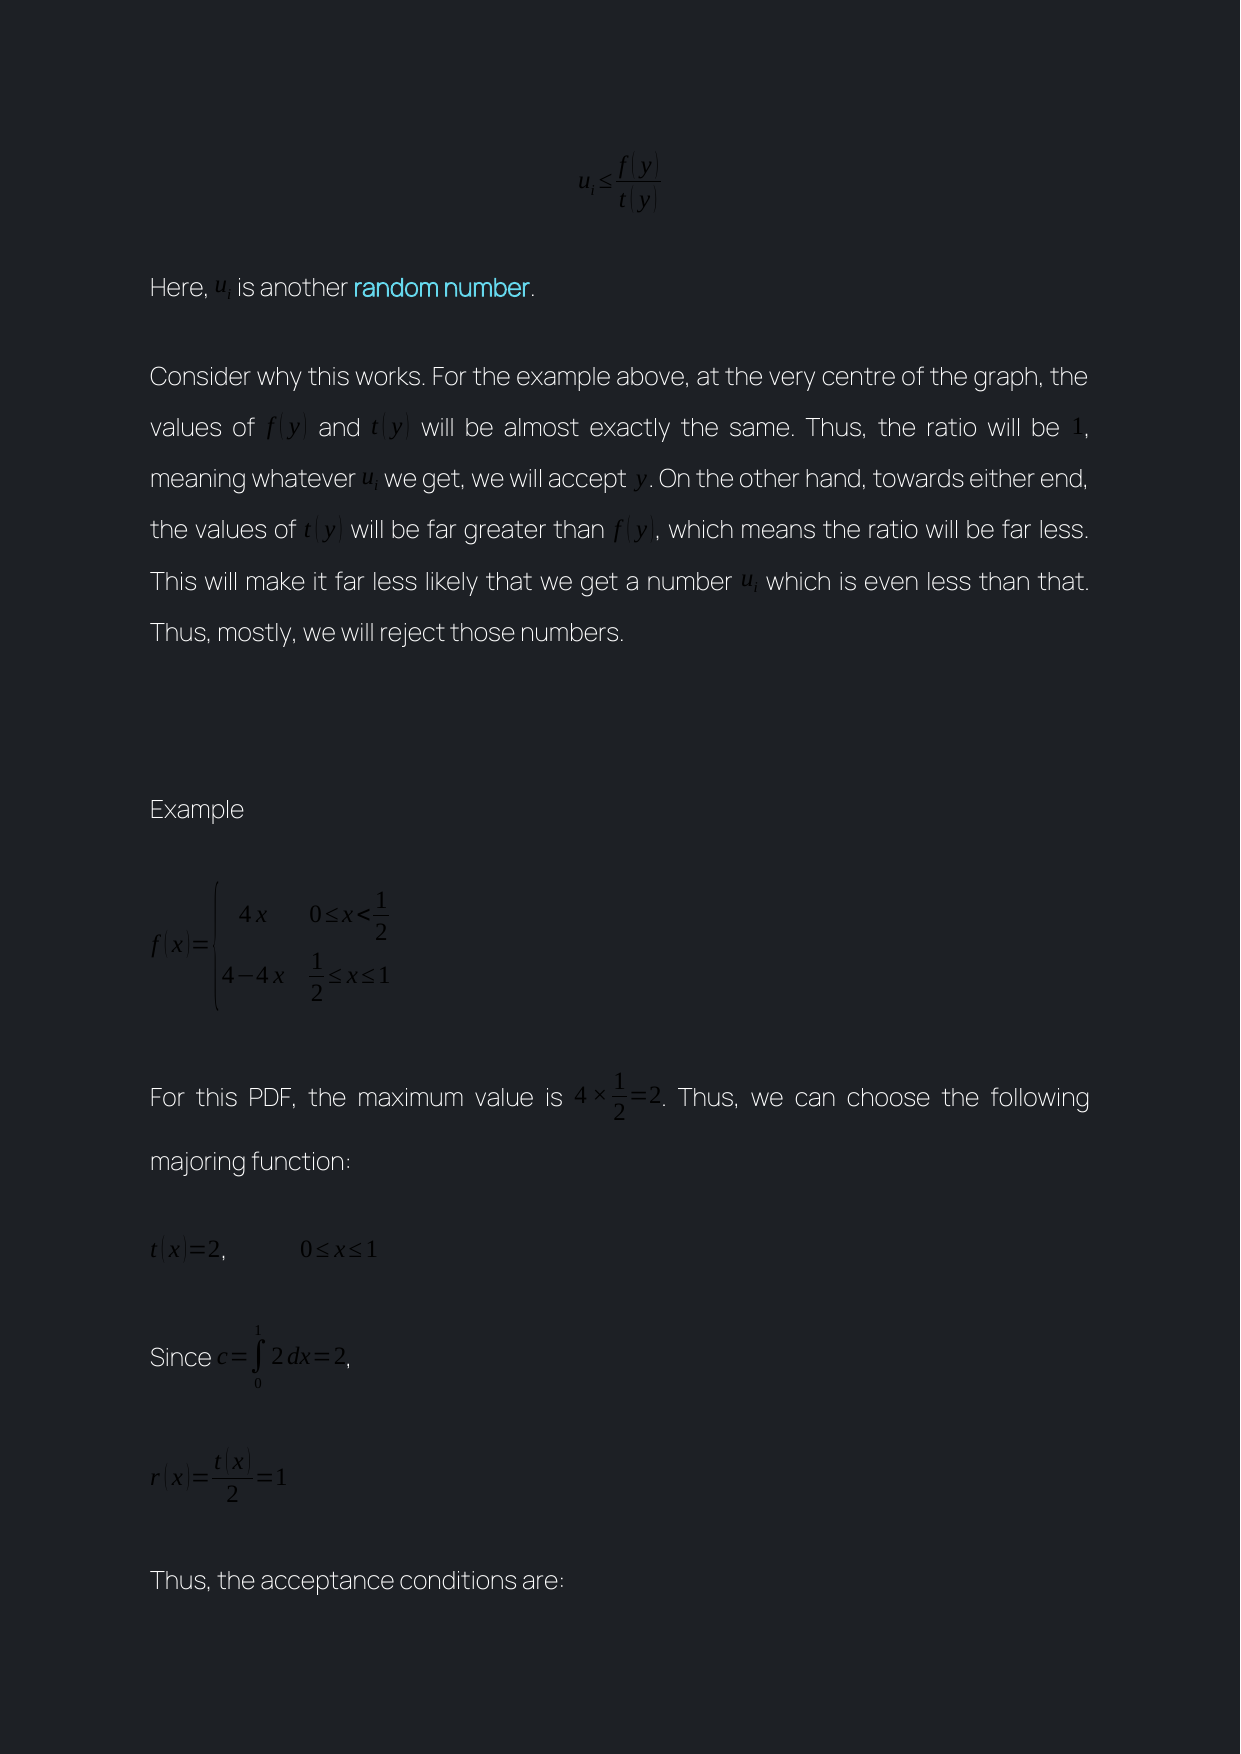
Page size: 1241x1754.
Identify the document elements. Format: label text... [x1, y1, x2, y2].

text Consider why this works. For the example above, at the very centre of the graph, the values of and will be almost exactly the same. Thus, the ratio will be , meaning whatever we get, we will accept . On the other hand, towards either end, the values of will be far greater than , which means the ratio will be far less. This will make it far less likely that we get a number which is even less than that. Thus, mostly, we will reject those numbers. [150, 358, 1090, 649]
text , [150, 1232, 1090, 1266]
text For this PDF, the maximum value is . Thus, we can choose the following majoring function: [150, 1067, 1090, 1178]
text Thus, the acceptance conditions are: [150, 1563, 1090, 1597]
text Example [150, 792, 1090, 826]
text Here, is another random number. [150, 269, 1090, 304]
text Since , [150, 1321, 1090, 1392]
